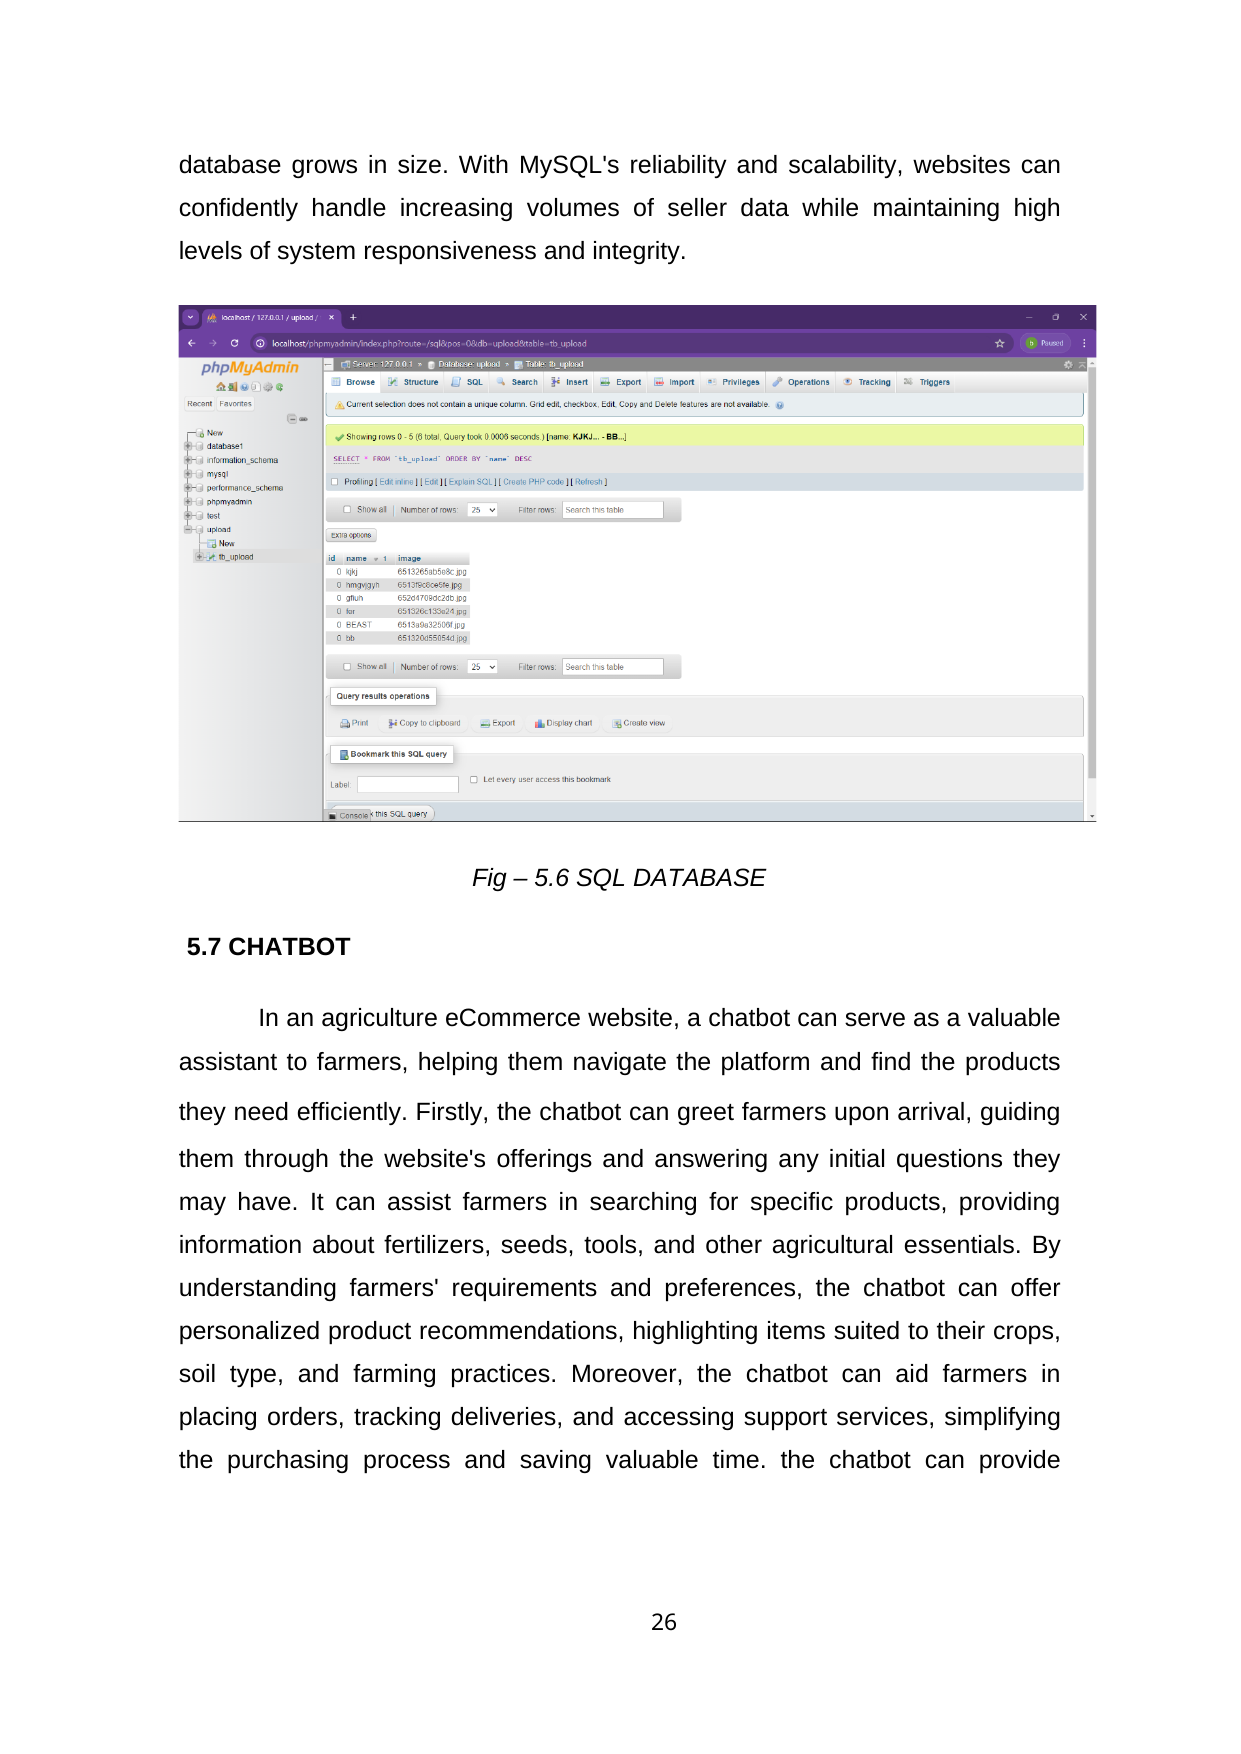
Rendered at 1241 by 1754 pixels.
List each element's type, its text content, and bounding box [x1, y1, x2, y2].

text Fig – 5.6 SQL DATABASE [178, 863, 1062, 892]
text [178, 150, 1062, 265]
picture [178, 305, 1097, 822]
text 5.7 CHATBOT [178, 932, 1062, 961]
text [178, 1003, 1062, 1474]
